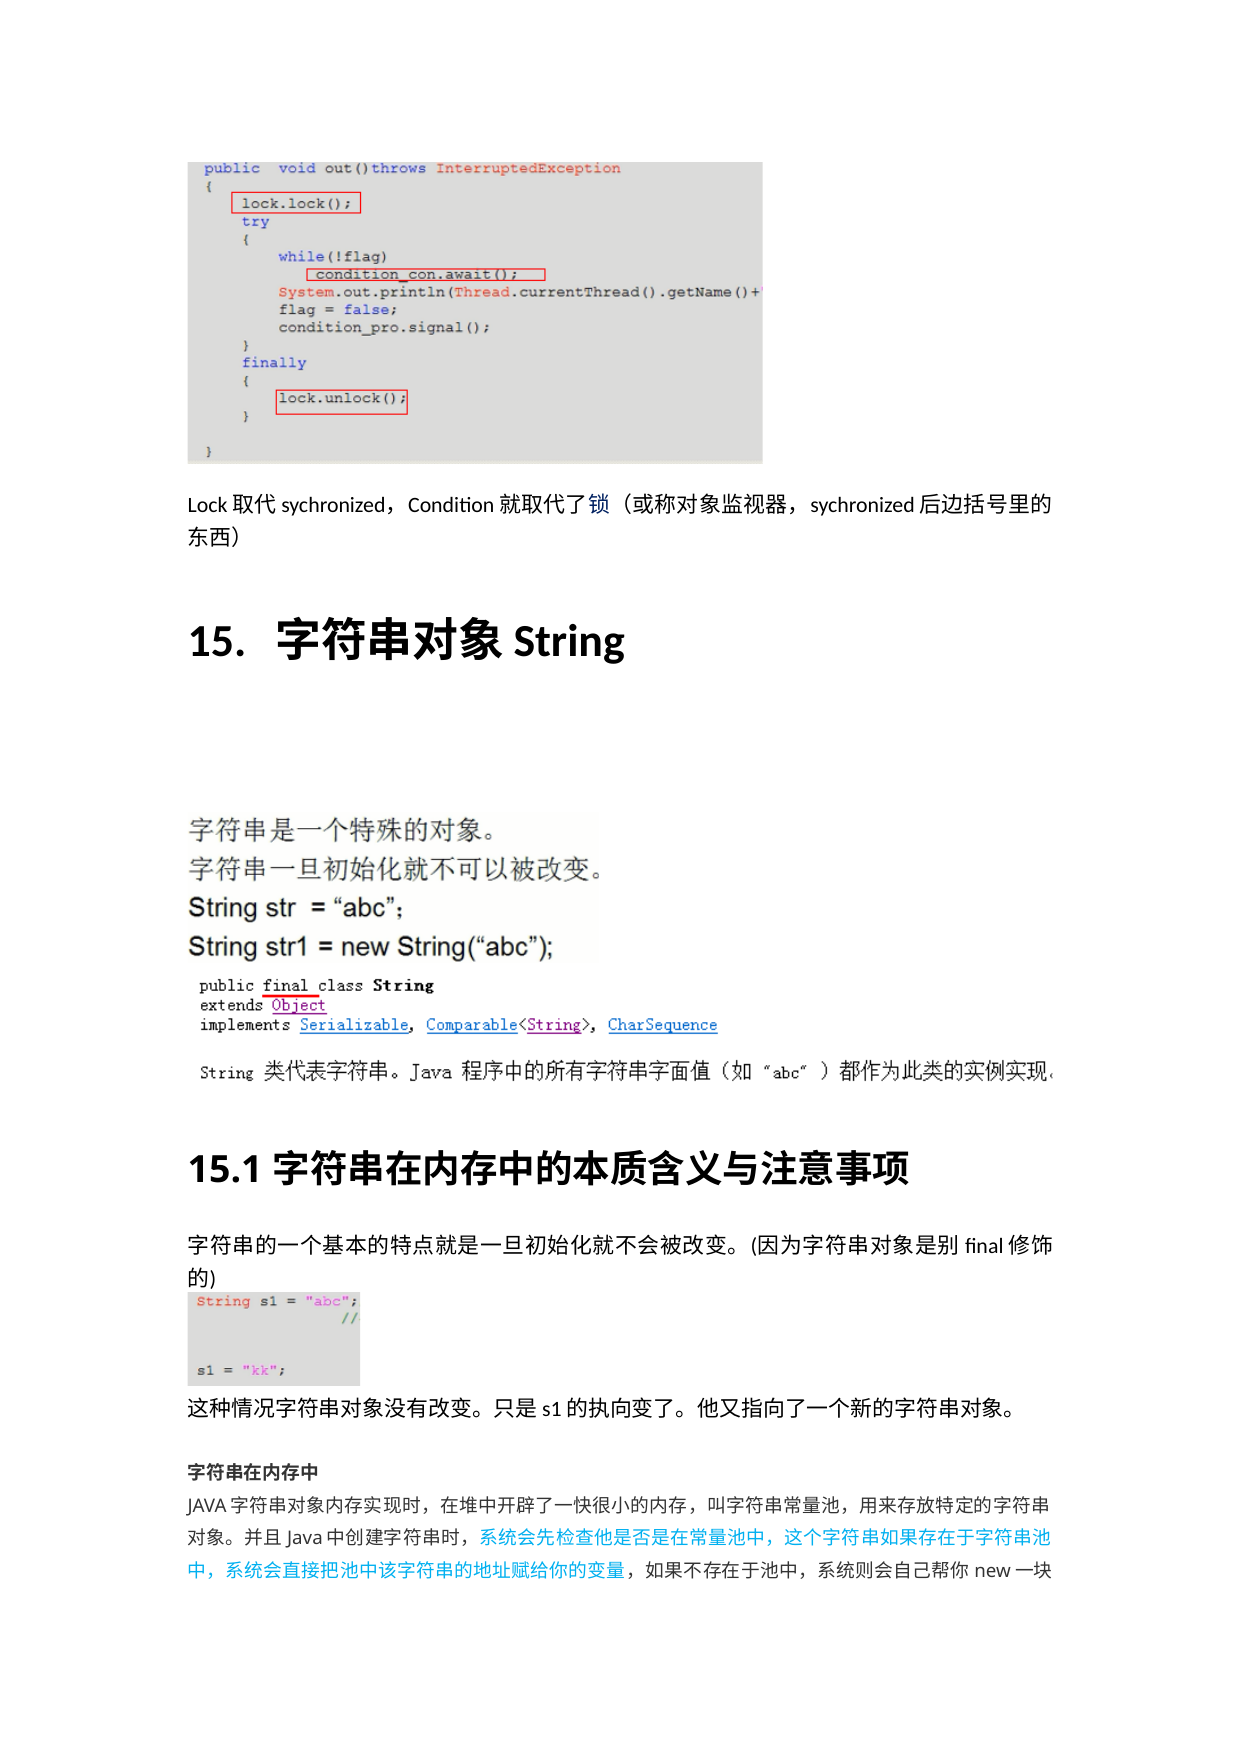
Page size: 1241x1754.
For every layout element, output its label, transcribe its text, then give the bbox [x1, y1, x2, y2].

picture [679, 1531, 688, 1536]
picture [910, 1529, 915, 1537]
list 字符串在内存中 [187, 1455, 1053, 1488]
picture [946, 1531, 955, 1536]
picture [635, 1538, 645, 1546]
text Lock取代sychronized，Condition就取代了锁（或称对象监视器，sychronized后边括号里的东西） [187, 487, 1053, 552]
picture [187, 162, 763, 464]
picture [512, 1562, 518, 1574]
text 字符串的一个基本的特点就是一旦初始化就不会被改变。(因为字符串对象是别final修饰的) [187, 1228, 1053, 1293]
picture [187, 974, 1053, 1085]
subtitle 字符串对象String [187, 587, 1053, 685]
subtitle 15.1 字符串在内存中的本质含义与注意事项 [187, 1134, 1053, 1199]
text 这种情况字符串对象没有改变。只是s1的执向变了。他又指向了一个新的字符串对象。 [187, 1390, 1053, 1423]
picture [502, 1570, 510, 1578]
picture [187, 812, 600, 963]
picture [187, 1292, 361, 1386]
picture [709, 1529, 726, 1535]
picture [607, 1562, 624, 1568]
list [187, 1516, 1053, 1585]
